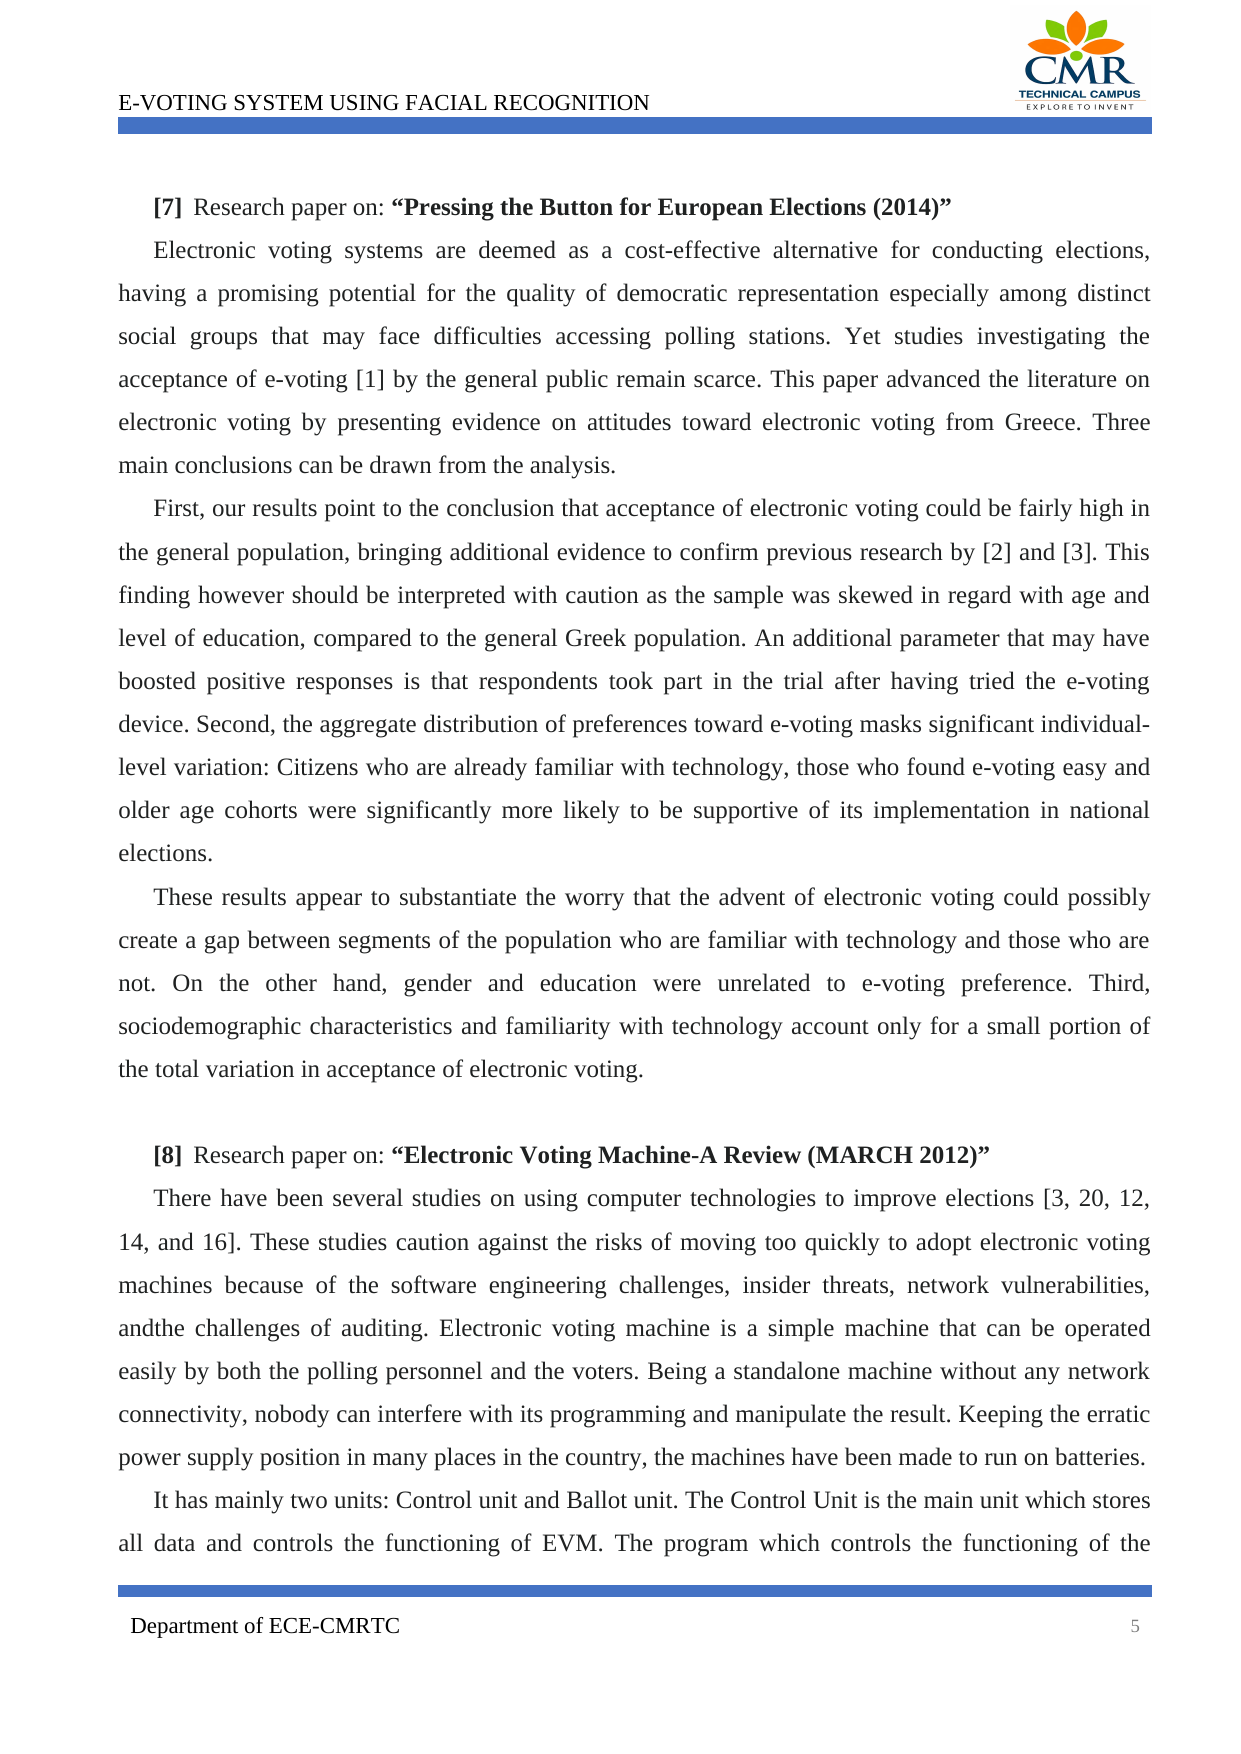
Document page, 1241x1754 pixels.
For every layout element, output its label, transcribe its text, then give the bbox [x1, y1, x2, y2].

text [8] Research paper on: “Electronic Voting Machine-A Review (MARCH 2012)” [118, 1140, 1152, 1169]
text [118, 1485, 1152, 1557]
text Electronic voting systems are deemed as a cost-effective alternative for conducting elections, having a promising potential for the quality of democratic representation especially among distinct social groups that may face difficulties accessing polling stations. Yet studies investigating the acceptance of e-voting [1] by the general public remain scarce. This paper advanced the literature on electronic voting by presenting evidence on attitudes toward electronic voting from Greece. Three main conclusions can be drawn from the analysis. [118, 235, 1152, 479]
text There have been several studies on using computer technologies to improve elections [3, 20, 12, 14, and 16]. These studies caution against the risks of moving too quickly to adopt electronic voting machines because of the software engineering challenges, insider threats, network vulnerabilities, andthe challenges of auditing. Electronic voting machine is a simple machine that can be operated easily by both the polling personnel and the voters. Being a standalone machine without any network connectivity, nobody can interfere with its programming and manipulate the result. Keeping the erratic power supply position in many places in the country, the machines have been made to run on batteries. [118, 1183, 1152, 1471]
text First, our results point to the conclusion that acceptance of electronic voting could be fairly high in the general population, bringing additional evidence to confirm previous research by [2] and [3]. This finding however should be interpreted with caution as the sample was skewed in regard with age and level of education, compared to the general Greek population. An additional parameter that may have boosted positive responses is that respondents took part in the trial after having tried the e-voting device. Second, the aggregate distribution of preferences toward e-voting masks significant individual-level variation: Citizens who are already familiar with technology, those who found e-voting easy and older age cohorts were significantly more likely to be supportive of its implementation in national elections. [118, 493, 1152, 867]
text [7] Research paper on: “Pressing the Button for European Elections (2014)” [118, 192, 1152, 220]
text These results appear to substantiate the worry that the advent of electronic voting could possibly create a gap between segments of the population who are familiar with technology and those who are not. On the other hand, gender and education were unrelated to e-voting preference. Third, sociodemographic characteristics and familiarity with technology account only for a small portion of the total variation in acceptance of electronic voting. [118, 882, 1152, 1083]
picture [1010, 5, 1152, 116]
